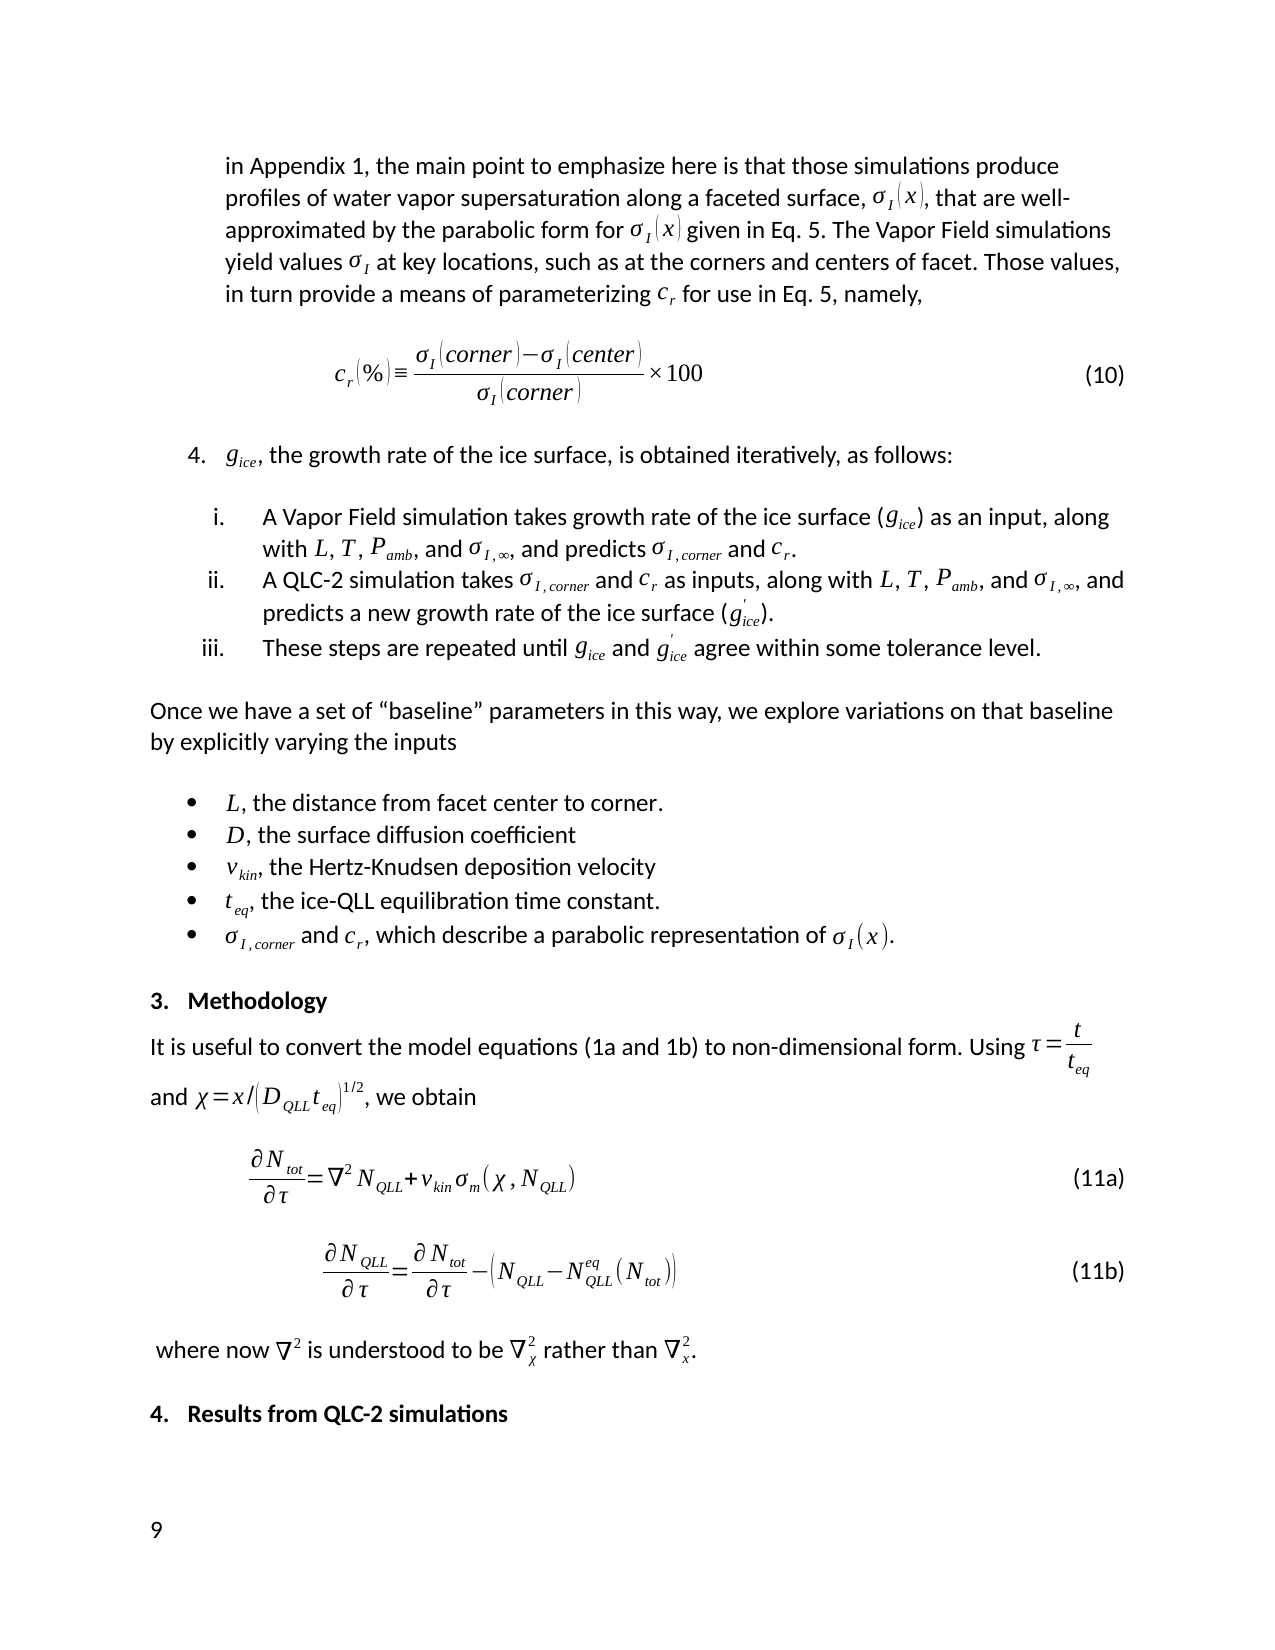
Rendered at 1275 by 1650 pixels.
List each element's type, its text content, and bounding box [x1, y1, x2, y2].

list , the distance from facet center to corner. [187, 787, 1125, 819]
list A QLC-2 simulation takes and as inputs, along with , , , and , and predicts a new growth rate of the ice surface (). [225, 564, 1125, 630]
text (10) [150, 339, 1125, 409]
text (11b) [150, 1239, 1125, 1302]
list A Vapor Field simulation takes growth rate of the ice surface () as an input, along with , , , and , and predicts and . [225, 501, 1125, 564]
list Methodology [150, 985, 1125, 1015]
list , the Hertz-Knudsen deposition velocity [187, 851, 1125, 886]
list , the surface diffusion coefficient [187, 819, 1125, 851]
list Results from QLC-2 simulations [150, 1398, 1125, 1428]
text It is useful to convert the model equations (1a and 1b) to non-dimensional form. Using and , we obtain [150, 1015, 1125, 1115]
text where now is understood to be rather than . [150, 1332, 1125, 1367]
text (11a) [150, 1146, 1125, 1209]
list , the growth rate of the ice surface, is obtained iteratively, as follows: [187, 439, 1125, 471]
list These steps are repeated until and agree within some tolerance level. [225, 630, 1125, 665]
list , the ice-QLL equilibration time constant. [187, 886, 1125, 919]
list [187, 150, 1125, 309]
text Once we have a set of “baseline” parameters in this way, we explore variations on that baseline by explicitly varying the inputs [150, 696, 1125, 757]
list and , which describe a parabolic representation of . [187, 919, 1125, 954]
